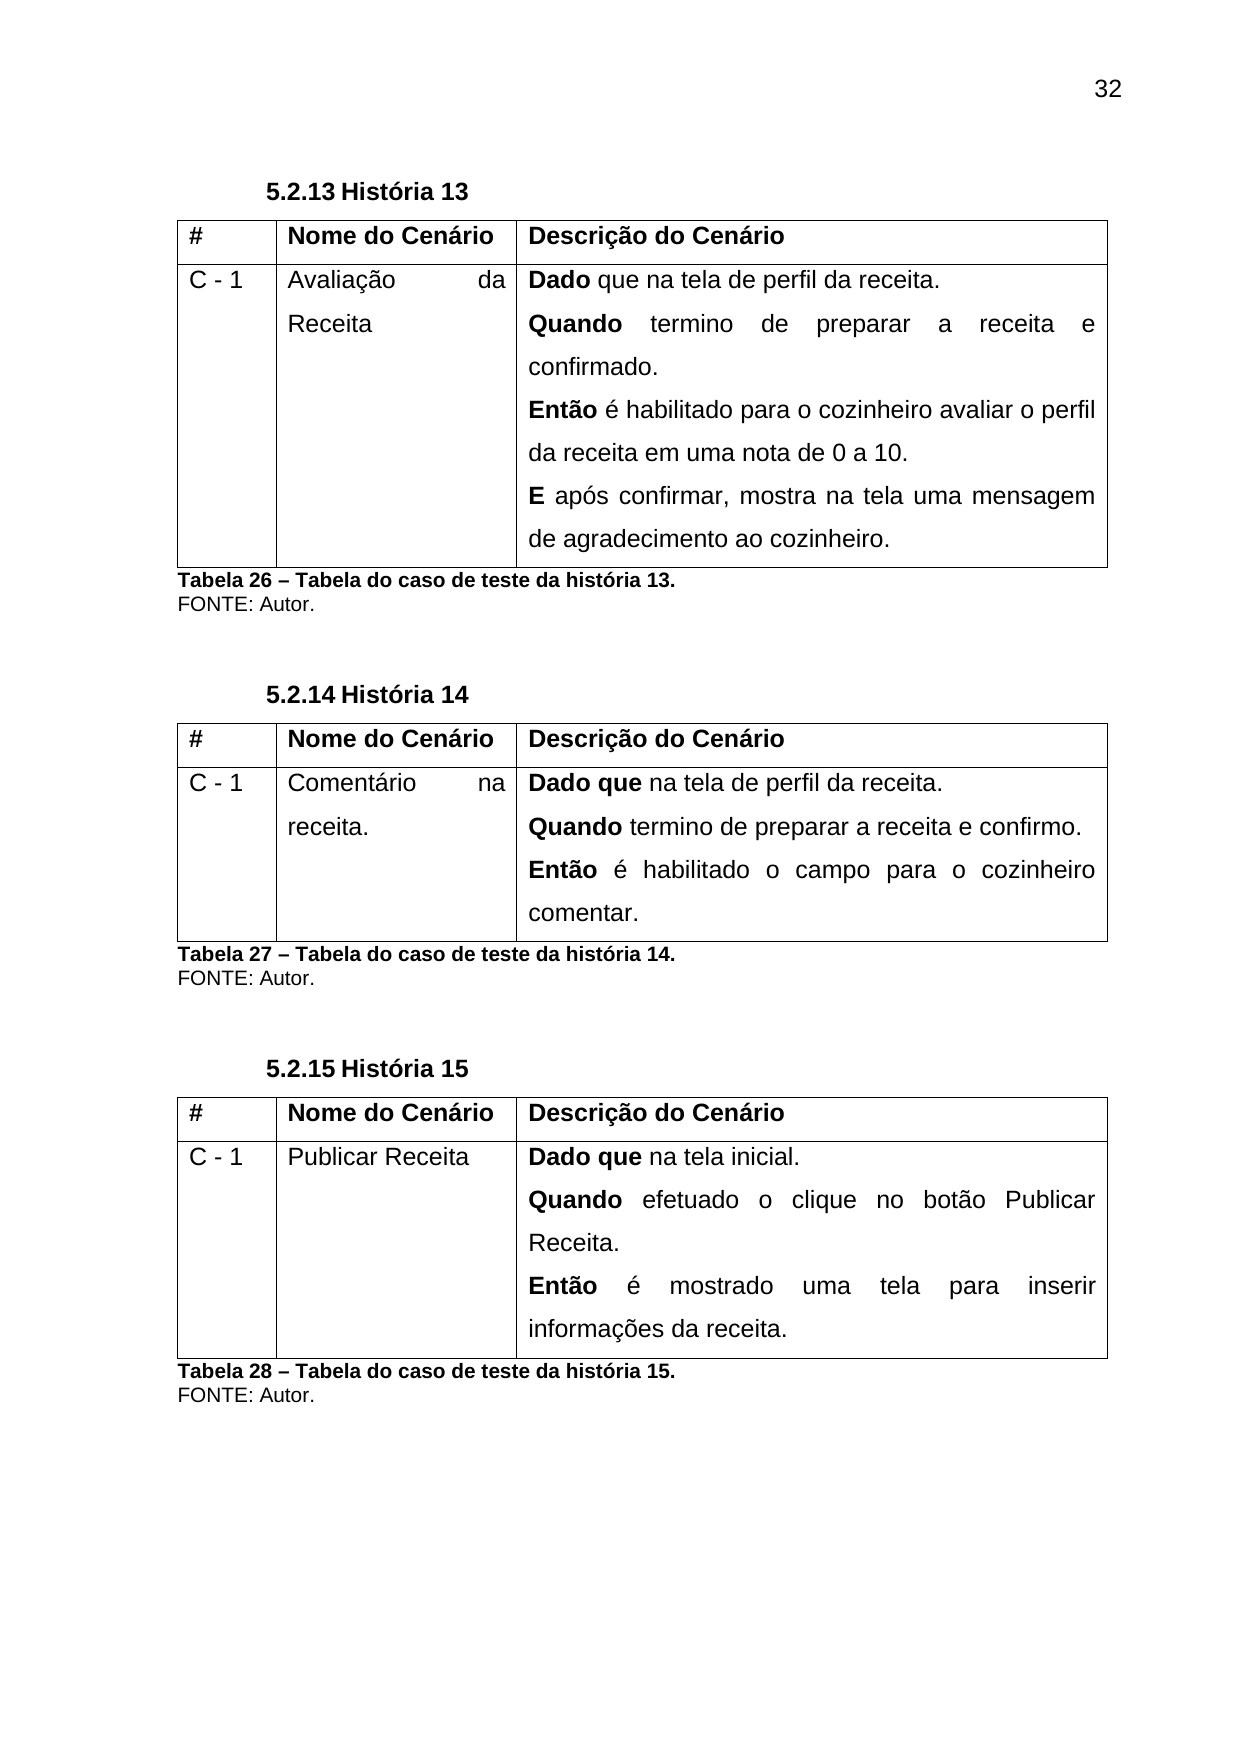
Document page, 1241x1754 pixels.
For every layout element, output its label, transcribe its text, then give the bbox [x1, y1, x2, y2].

table_header Descrição do Cenário [517, 1098, 1107, 1141]
table_cell C - 1 [178, 265, 276, 567]
text FONTE: Autor. [177, 966, 1122, 990]
table_cell Comentário na receita. [277, 768, 516, 941]
table_header Nome do Cenário [277, 221, 516, 264]
table_header # [178, 221, 276, 264]
table_cell C - 1 [178, 1142, 276, 1357]
table_header Descrição do Cenário [517, 221, 1107, 264]
table_header Descrição do Cenário [517, 724, 1107, 767]
table_header Nome do Cenário [277, 724, 516, 767]
subtitle História 14 [266, 680, 1122, 709]
table_cell Dado que na tela inicial. Quando efetuado o clique no botão Publicar Receita. Então é mostrado uma tela para inserir informações da receita. [517, 1142, 1107, 1357]
table_cell Dado que na tela de perfil da receita. Quando termino de preparar a receita e confirmo. Então é habilitado o campo para o cozinheiro comentar. [517, 768, 1107, 941]
subtitle História 15 [266, 1054, 1122, 1082]
table_cell C - 1 [178, 768, 276, 941]
table_cell Avaliação da Receita [277, 265, 516, 567]
table_cell Publicar Receita [277, 1142, 516, 1357]
text FONTE: Autor. [177, 592, 1122, 616]
table_header Nome do Cenário [277, 1098, 516, 1141]
table_header # [178, 1098, 276, 1141]
text FONTE: Autor. [177, 1382, 1122, 1406]
table_cell Dado que na tela de perfil da receita. Quando termino de preparar a receita e confirmado. Então é habilitado para o cozinheiro avaliar o perfil da receita em uma nota de 0 a 10. E após confirmar, mostra na tela uma mensagem de agradecimento ao cozinheiro. [517, 265, 1107, 567]
table_header # [178, 724, 276, 767]
subtitle História 13 [266, 177, 1122, 206]
